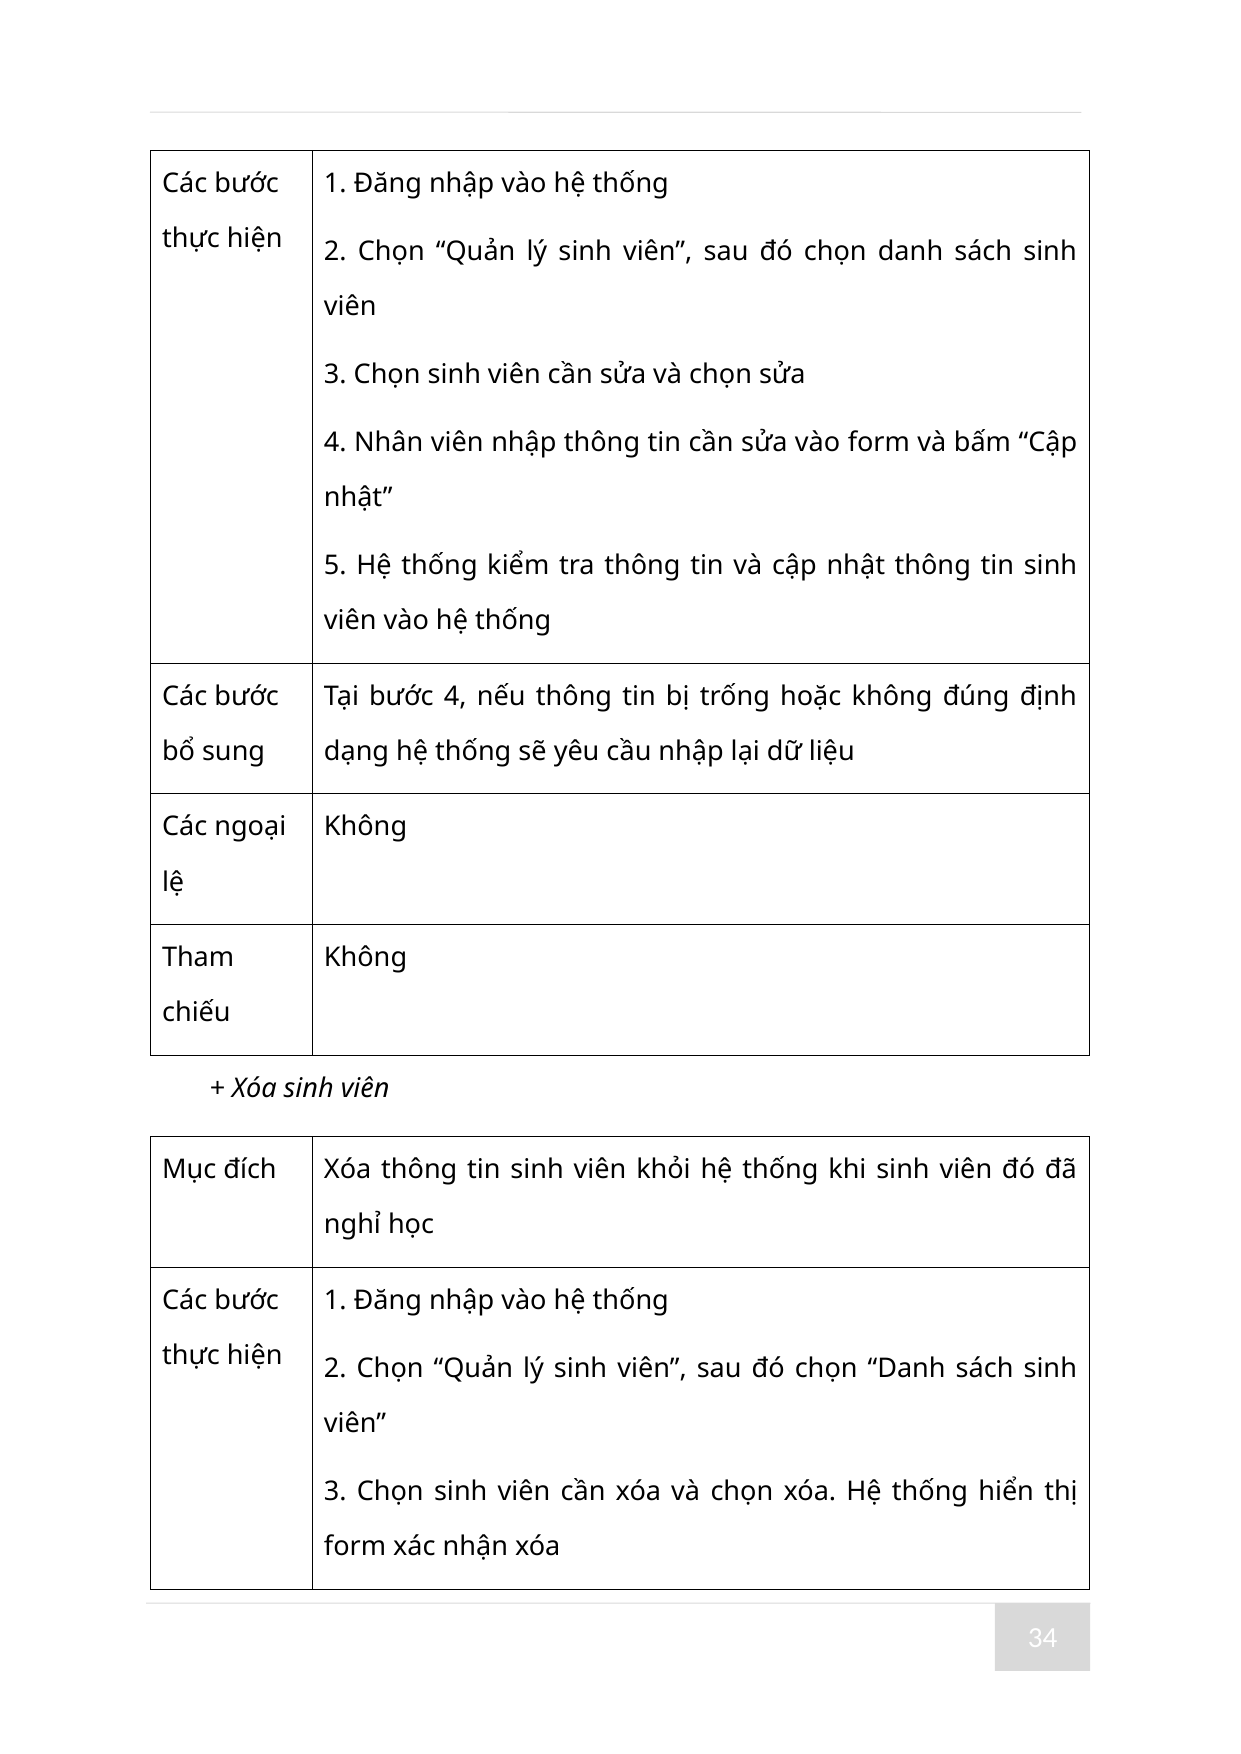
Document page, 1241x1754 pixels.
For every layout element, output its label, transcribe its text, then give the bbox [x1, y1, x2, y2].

text + Xóa sinh viên [150, 1068, 1090, 1105]
table_cell Các bước thực hiện [151, 151, 312, 663]
table_cell 1. Đăng nhập vào hệ thống 2. Chọn “Quản lý sinh viên”, sau đó chọn danh sách sinh viên 3. Chọn sinh viên cần sửa và chọn sửa 4. Nhân viên nhập thông tin cần sửa vào form và bấm “Cập nhật” 5. Hệ thống kiểm tra thông tin và cập nhật thông tin sinh viên vào hệ thống [313, 151, 1089, 663]
table_cell Không [313, 925, 1089, 1055]
table_cell Không [313, 794, 1089, 924]
table_cell Tham chiếu [151, 925, 312, 1055]
table_header Xóa thông tin sinh viên khỏi hệ thống khi sinh viên đó đã nghỉ học [313, 1137, 1089, 1267]
table_cell Tại bước 4, nếu thông tin bị trống hoặc không đúng định dạng hệ thống sẽ yêu cầu nhập lại dữ liệu [313, 664, 1089, 793]
table_cell Các bước thực hiện [151, 1268, 312, 1588]
table_cell Các bước bổ sung [151, 664, 312, 793]
table_cell Các ngoại lệ [151, 794, 312, 924]
table_header Mục đích [151, 1137, 312, 1267]
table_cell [313, 1268, 1089, 1588]
